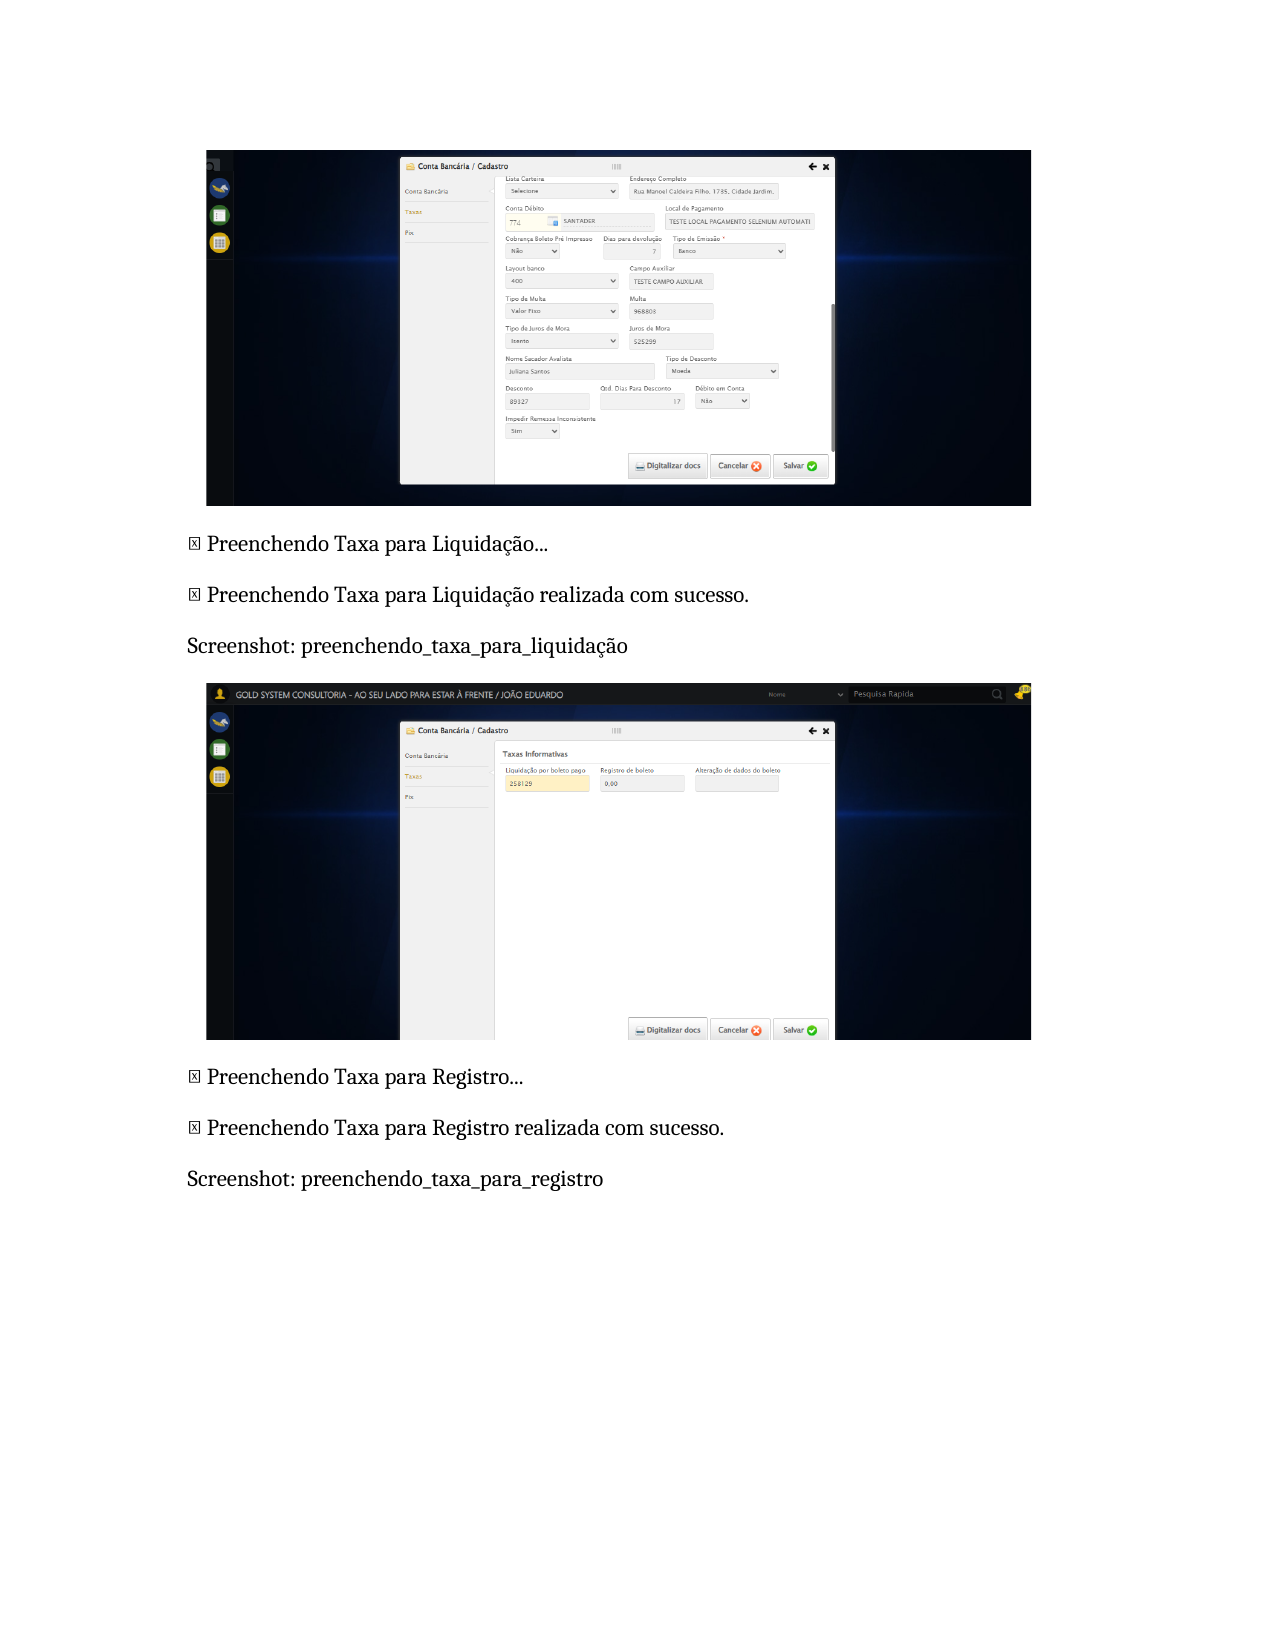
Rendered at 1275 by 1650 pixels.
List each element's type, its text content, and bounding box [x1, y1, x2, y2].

text ✅ Preenchendo Taxa para Liquidação realizada com sucesso. [187, 581, 1087, 608]
picture [206, 683, 1032, 1040]
text Screenshot: preenchendo_taxa_para_registro [187, 1166, 1087, 1192]
text 🔄 Preenchendo Taxa para Liquidação... [187, 530, 1087, 557]
text Screenshot: preenchendo_taxa_para_liquidação [187, 632, 1087, 659]
text ✅ Preenchendo Taxa para Registro realizada com sucesso. [187, 1115, 1087, 1141]
picture [206, 150, 1032, 506]
text 🔄 Preenchendo Taxa para Registro... [187, 1064, 1087, 1090]
